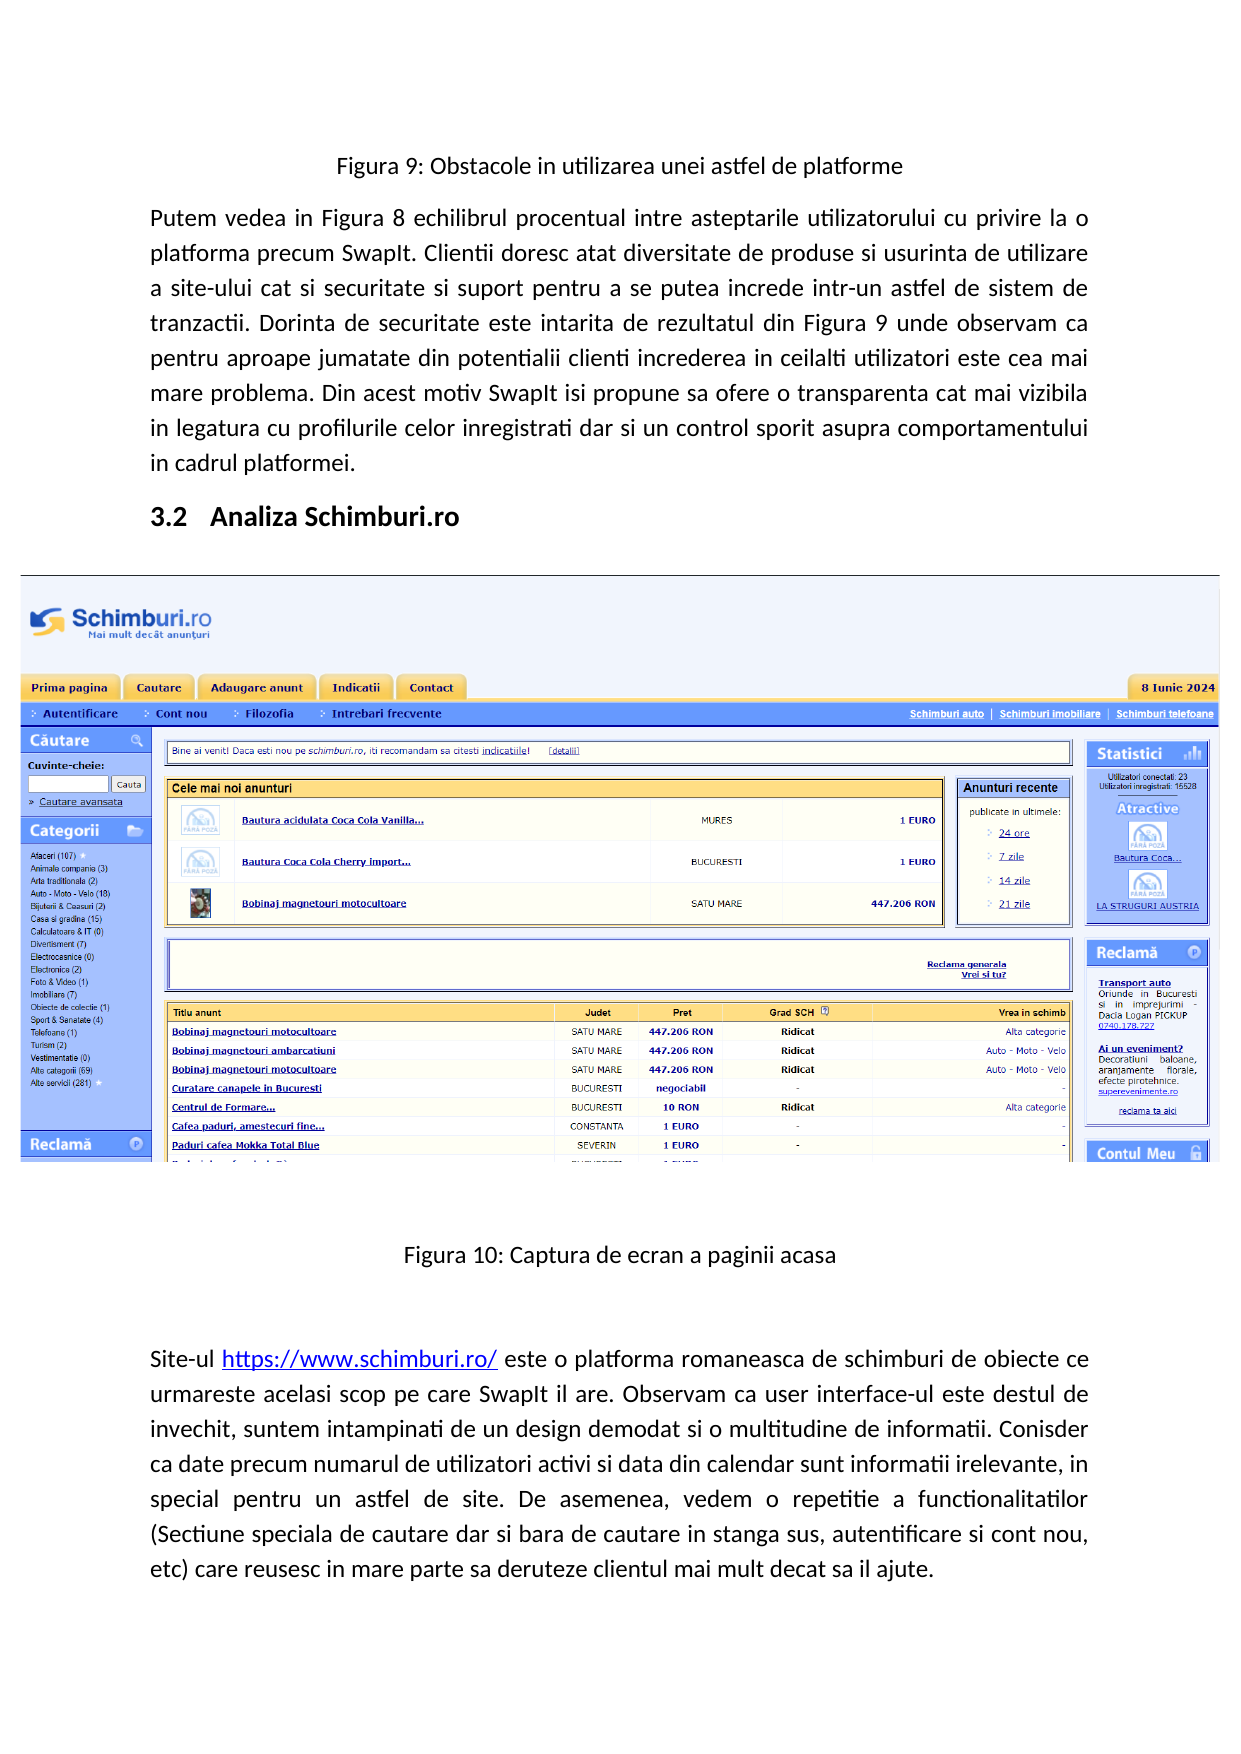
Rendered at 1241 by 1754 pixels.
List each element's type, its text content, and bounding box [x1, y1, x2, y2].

text Site-ul https://www.schimburi.ro/ este o platforma romaneasca de schimburi de obiecte ce urmareste acelasi scop pe care SwapIt il are. Observam ca user interface-ul este destul de invechit, suntem intampinati de un design demodat si o multitudine de informatii. Conisder ca date precum numarul de utilizatori activi si data din calendar sunt informatii irelevante, in special pentru un astfel de site. De asemenea, vedem o repetitie a functionalitatilor (Sectiune speciala de cautare dar si bara de cautare in stanga sus, autentificare si cont nou, etc) care reusesc in mare parte sa deruteze clientul mai mult decat sa il ajute. [150, 1343, 1090, 1583]
picture [20, 575, 1220, 1162]
text Figura 9: Obstacole in utilizarea unei astfel de platforme [150, 150, 1090, 181]
subtitle Analiza Schimburi.ro [150, 498, 1090, 534]
text Putem vedea in Figura 8 echilibrul procentual intre asteptarile utilizatorului cu privire la o platforma precum SwapIt. Clientii doresc atat diversitate de produse si usurinta de utilizare a site-ului cat si securitate si suport pentru a se putea increde intr-un astfel de sistem de tranzactii. Dorinta de securitate este intarita de rezultatul din Figura 9 unde observam ca pentru aproape jumatate din potentialii clienti increderea in ceilalti utilizatori este cea mai mare problema. Din acest motiv SwapIt isi propune sa ofere o transparenta cat mai vizibila in legatura cu profilurile celor inregistrati dar si un control sporit asupra comportamentului in cadrul platformei. [150, 202, 1090, 477]
text Figura 10: Captura de ecran a paginii acasa [150, 1239, 1090, 1270]
